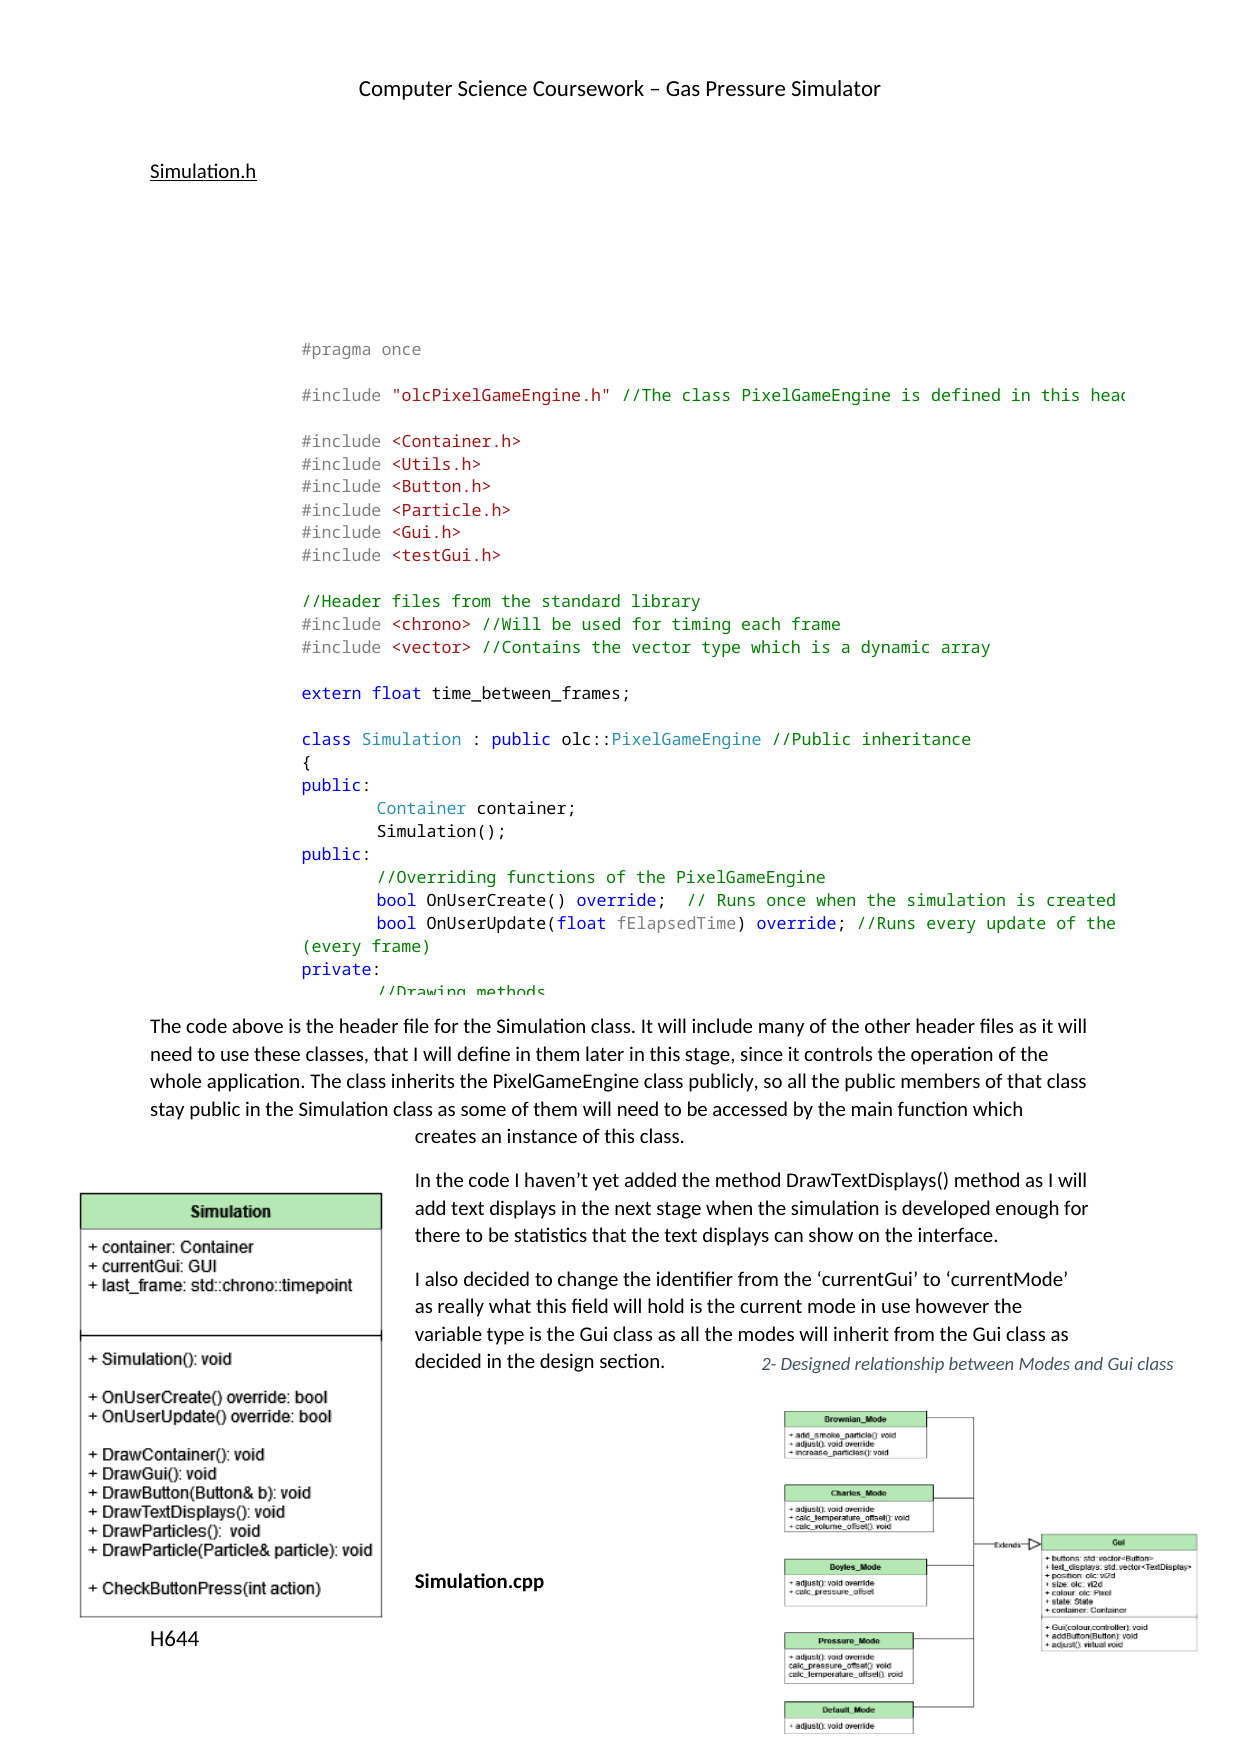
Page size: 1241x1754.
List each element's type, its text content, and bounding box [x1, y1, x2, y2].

picture [782, 1409, 1200, 1736]
text I also decided to change the identifier from the ‘currentGui’ to ‘currentMode’ as really what this field will hold is the current mode in use however the variable type is the Gui class as all the modes will inherit from the Gui class as decided in the design section. [396, 1266, 1090, 1374]
text In the code I haven’t yet added the method DrawTextDisplays() method as I will add text displays in the next stage when the simulation is developed enough for there to be statistics that the text displays can show on the interface. [150, 1167, 1090, 1247]
text The code above is the header file for the Simulation class. It will include many of the other header files as it will need to use these classes, that I will define in them later in this stage, since it controls the operation of the whole application. The class inherits the PixelGameEngine class publicly, so all the public members of that class stay public in the Simulation class as some of them will need to be accessed by the main function which creates an instance of this class. [150, 1014, 1090, 1149]
text Simulation.h [150, 158, 1090, 995]
picture [76, 1189, 396, 1619]
